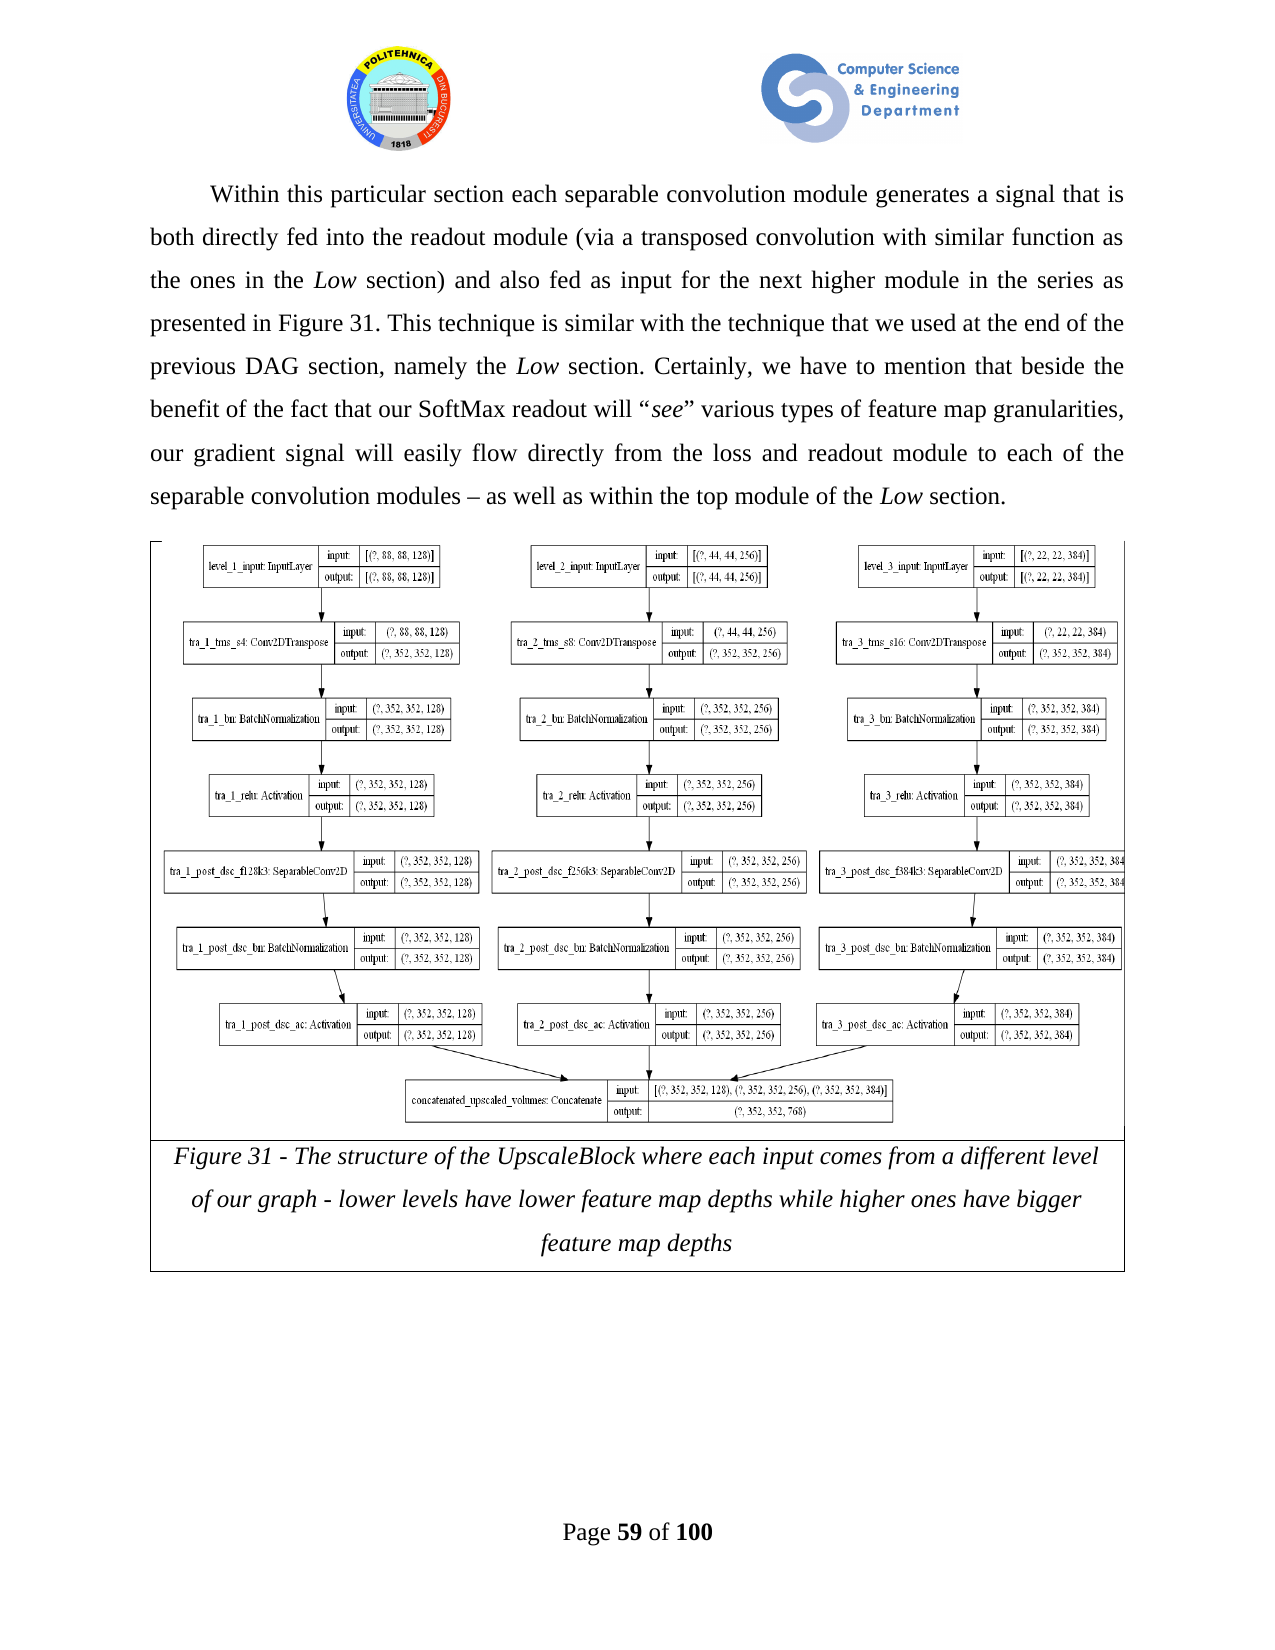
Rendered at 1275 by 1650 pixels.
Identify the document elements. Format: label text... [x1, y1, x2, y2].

picture [760, 53, 963, 144]
table_header [151, 542, 1124, 1140]
picture [161, 541, 1125, 1126]
picture [346, 46, 451, 151]
